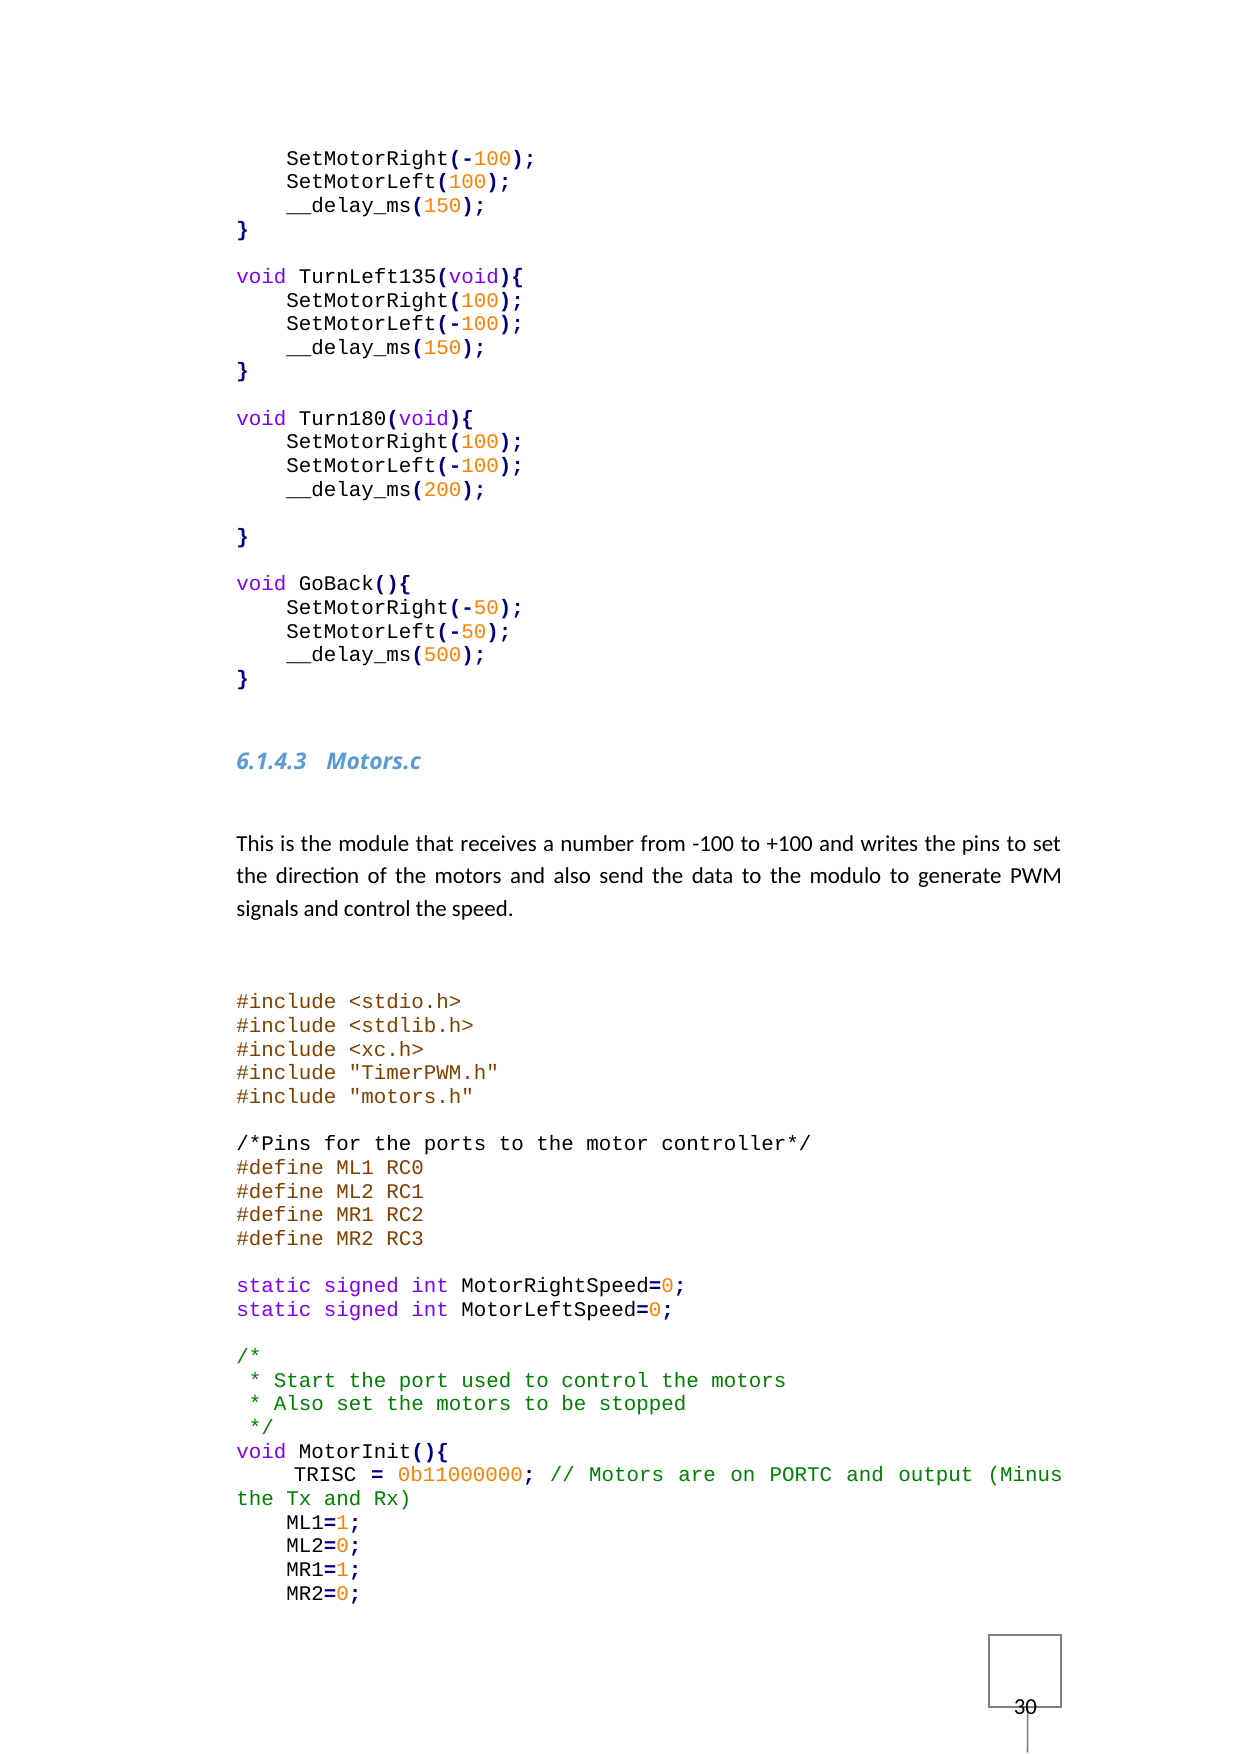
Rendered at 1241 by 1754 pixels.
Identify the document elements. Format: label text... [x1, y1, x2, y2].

text __delay_ms(200); [236, 479, 1063, 502]
text void MotorInit(){ [236, 1441, 1063, 1464]
text } [236, 219, 1063, 242]
text /*Pins for the ports to the motor controller*/ [236, 1133, 1063, 1157]
text TRISC = 0b11000000; // Motors are on PORTC and output (Minus the Tx and Rx) [236, 1464, 1063, 1512]
text * Start the port used to control the motors [236, 1370, 1063, 1393]
text #include <stdlib.h> [236, 1015, 1063, 1039]
text SetMotorLeft(-50); [236, 621, 1063, 644]
text MR2=0; [236, 1583, 1063, 1606]
text ML1=1; [236, 1512, 1063, 1535]
text #include "TimerPWM.h" [236, 1062, 1063, 1086]
text SetMotorRight(100); [236, 431, 1063, 455]
text } [236, 668, 1063, 692]
text void Turn180(void){ [236, 408, 1063, 431]
text #define MR2 RC3 [236, 1228, 1063, 1252]
text SetMotorLeft(-100); [236, 455, 1063, 479]
text #define MR1 RC2 [236, 1204, 1063, 1228]
text */ [236, 1417, 1063, 1441]
text #define ML1 RC0 [236, 1157, 1063, 1181]
text void GoBack(){ [236, 573, 1063, 597]
text SetMotorRight(100); [236, 289, 1063, 313]
text static signed int MotorLeftSpeed=0; [236, 1299, 1063, 1322]
text __delay_ms(150); [236, 195, 1063, 219]
text #define ML2 RC1 [236, 1181, 1063, 1204]
subtitle Motors.c [236, 744, 1063, 776]
text __delay_ms(500); [236, 644, 1063, 668]
text SetMotorLeft(-100); [236, 313, 1063, 337]
text #include <stdio.h> [236, 991, 1063, 1015]
text SetMotorLeft(100); [236, 171, 1063, 195]
text } [236, 526, 1063, 550]
text } [236, 361, 1063, 384]
text #include "motors.h" [236, 1086, 1063, 1110]
text This is the module that receives a number from -100 to +100 and writes the pins to set the direction of the motors and also send the data to the modulo to generate PWM signals and control the speed. [236, 889, 1063, 922]
text SetMotorRight(-100); [236, 148, 1063, 171]
text #include <xc.h> [236, 1039, 1063, 1062]
text static signed int MotorRightSpeed=0; [236, 1275, 1063, 1299]
text /* [236, 1346, 1063, 1370]
text __delay_ms(150); [236, 337, 1063, 361]
text MR1=1; [236, 1559, 1063, 1583]
text SetMotorRight(-50); [236, 597, 1063, 621]
text * Also set the motors to be stopped [236, 1393, 1063, 1417]
text void TurnLeft135(void){ [236, 266, 1063, 289]
text ML2=0; [236, 1535, 1063, 1559]
